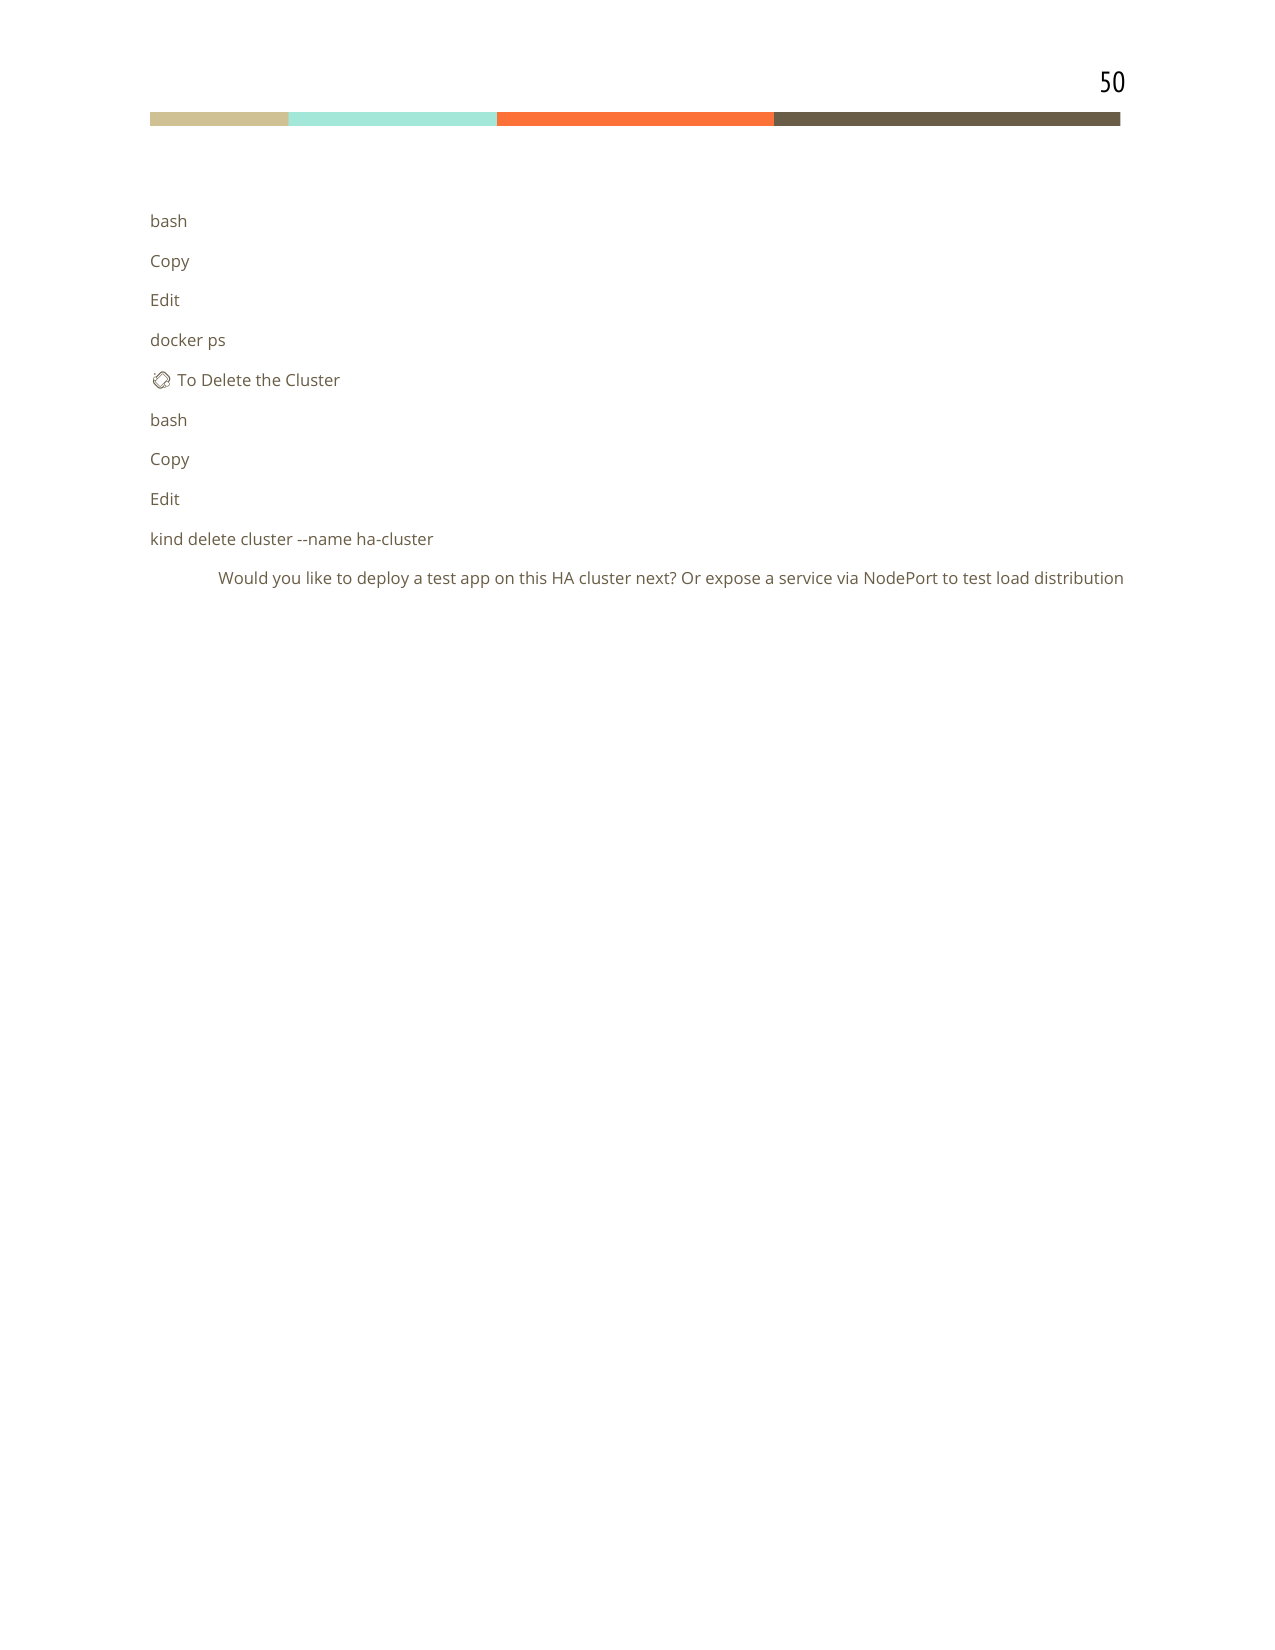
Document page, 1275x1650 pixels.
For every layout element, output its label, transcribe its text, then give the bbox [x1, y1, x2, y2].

text bash [150, 210, 1125, 232]
text bash [150, 408, 1125, 431]
text 🧼 To Delete the Cluster [150, 368, 1125, 391]
text Edit [150, 487, 1125, 510]
text Edit [150, 289, 1125, 312]
text Would you like to deploy a test app on this HA cluster next? Or expose a service via NodePort to test load distribution [150, 567, 1125, 589]
text Copy [150, 249, 1125, 272]
text docker ps [150, 329, 1125, 351]
text Copy [150, 448, 1125, 471]
picture [150, 112, 1121, 126]
text kind delete cluster --name ha-cluster [150, 527, 1125, 550]
